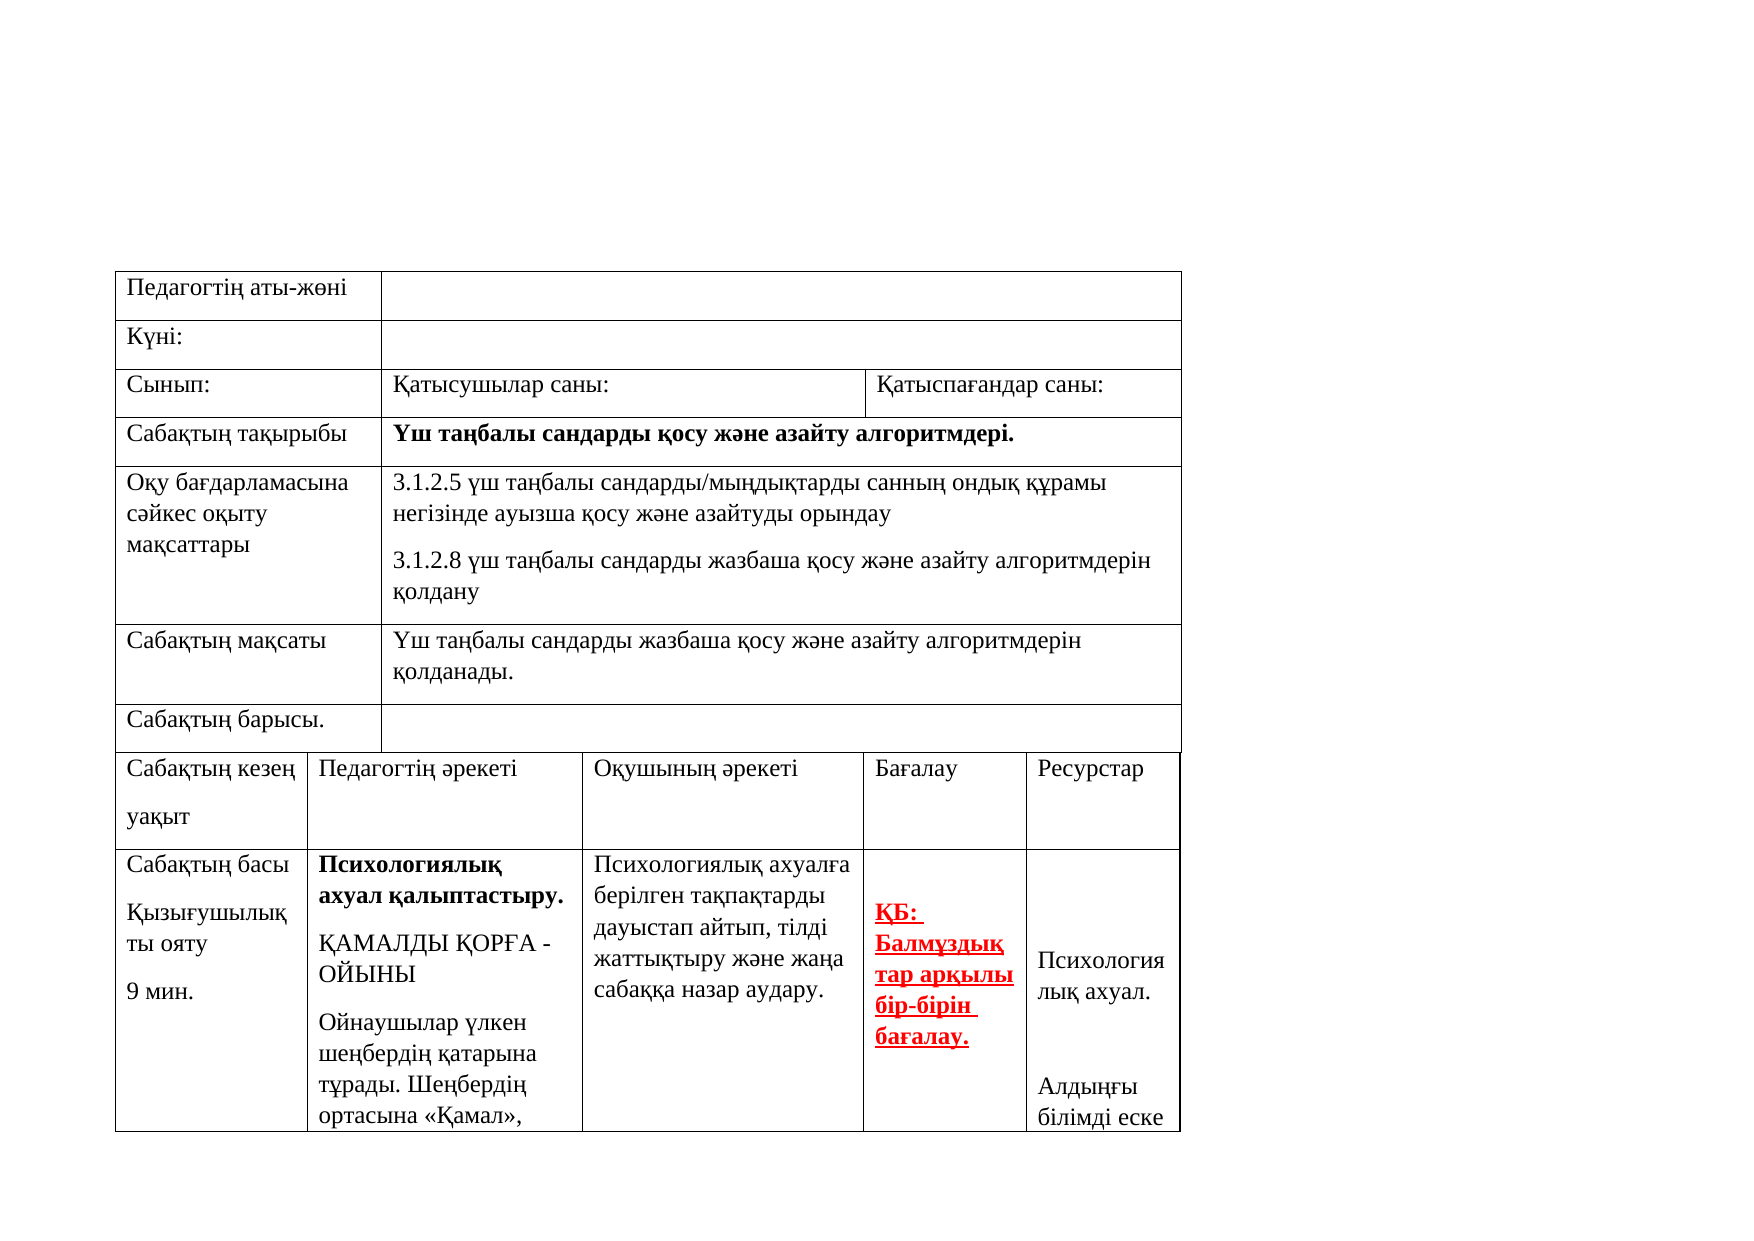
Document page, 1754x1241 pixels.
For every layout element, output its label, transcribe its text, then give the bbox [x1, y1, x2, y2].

table_cell Күні: [116, 321, 381, 368]
table_cell Қатысушылар саны: [382, 370, 865, 417]
table_cell Оқушының әрекеті [583, 753, 863, 848]
table_header [382, 272, 1181, 320]
table_cell Сынып: [116, 370, 381, 417]
table_cell Сабақтың мақсаты [116, 625, 381, 703]
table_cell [308, 850, 582, 1131]
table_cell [583, 850, 863, 1131]
table_header Педагогтің аты-жөні [116, 272, 381, 320]
table_cell Қатыспағандар саны: [866, 370, 1181, 417]
table_cell [382, 321, 1181, 368]
table_cell Сабақтың барысы. [116, 705, 381, 752]
table_cell Бағалау [864, 753, 1026, 848]
table_cell Оқу бағдарламасына сәйкес оқыту мақсаттары [116, 467, 381, 624]
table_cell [864, 850, 1026, 1131]
table_cell Ресурстар [1027, 753, 1179, 848]
table_cell Сабақтың кезең уақыт [116, 753, 307, 848]
table_cell Үш таңбалы сандарды жазбаша қосу және азайту алгоритмдерін қолданады. [382, 625, 1181, 703]
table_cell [1027, 850, 1179, 1131]
table_cell Сабақтың тақырыбы [116, 418, 381, 466]
table_cell Педагогтің әрекеті [308, 753, 582, 848]
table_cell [116, 850, 307, 1131]
table_cell [382, 705, 1181, 752]
table_cell Үш таңбалы сандарды қосу және азайту алгоритмдері. [382, 418, 1181, 466]
table_cell 3.1.2.5 үш таңбалы сандарды/мыңдықтарды санның ондық құрамы негізінде ауызша қосу және азайтуды орындау 3.1.2.8 үш таңбалы сандарды жазбаша қосу және азайту алгоритмдерін қолдану [382, 467, 1181, 624]
